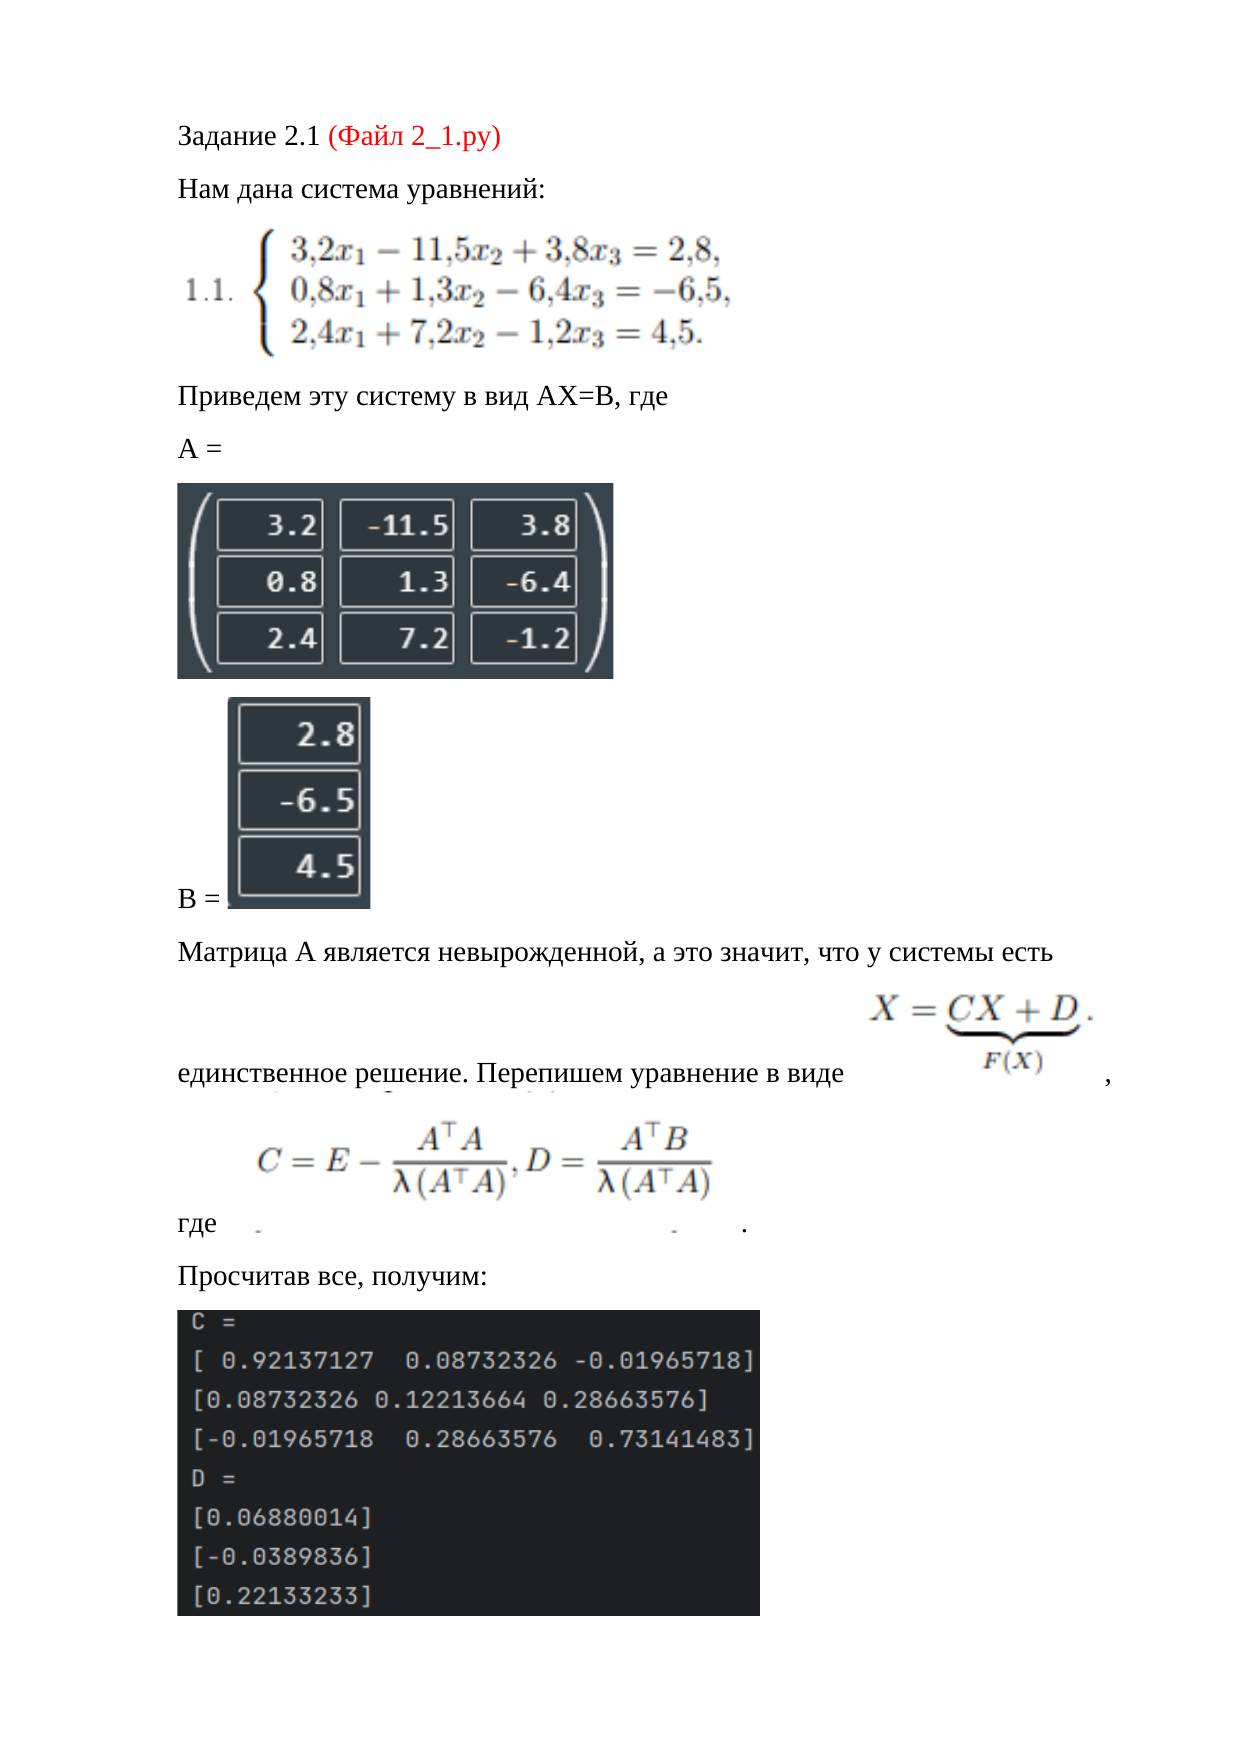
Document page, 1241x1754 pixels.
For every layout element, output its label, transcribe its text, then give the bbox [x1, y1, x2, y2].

text Задание 2.1 (Файл 2_1.py) [177, 118, 1152, 152]
picture [177, 223, 735, 359]
text В = [177, 698, 1152, 915]
picture [177, 1310, 760, 1616]
picture [177, 483, 614, 679]
picture [227, 697, 371, 909]
text Приведем эту систему в вид AX=B, где [177, 378, 1152, 412]
picture [851, 970, 1105, 1083]
picture [224, 1091, 741, 1233]
text Нам дана система уравнений: [177, 171, 1152, 204]
text Просчитав все, получим: [177, 1258, 1152, 1291]
text А = [177, 431, 1152, 464]
